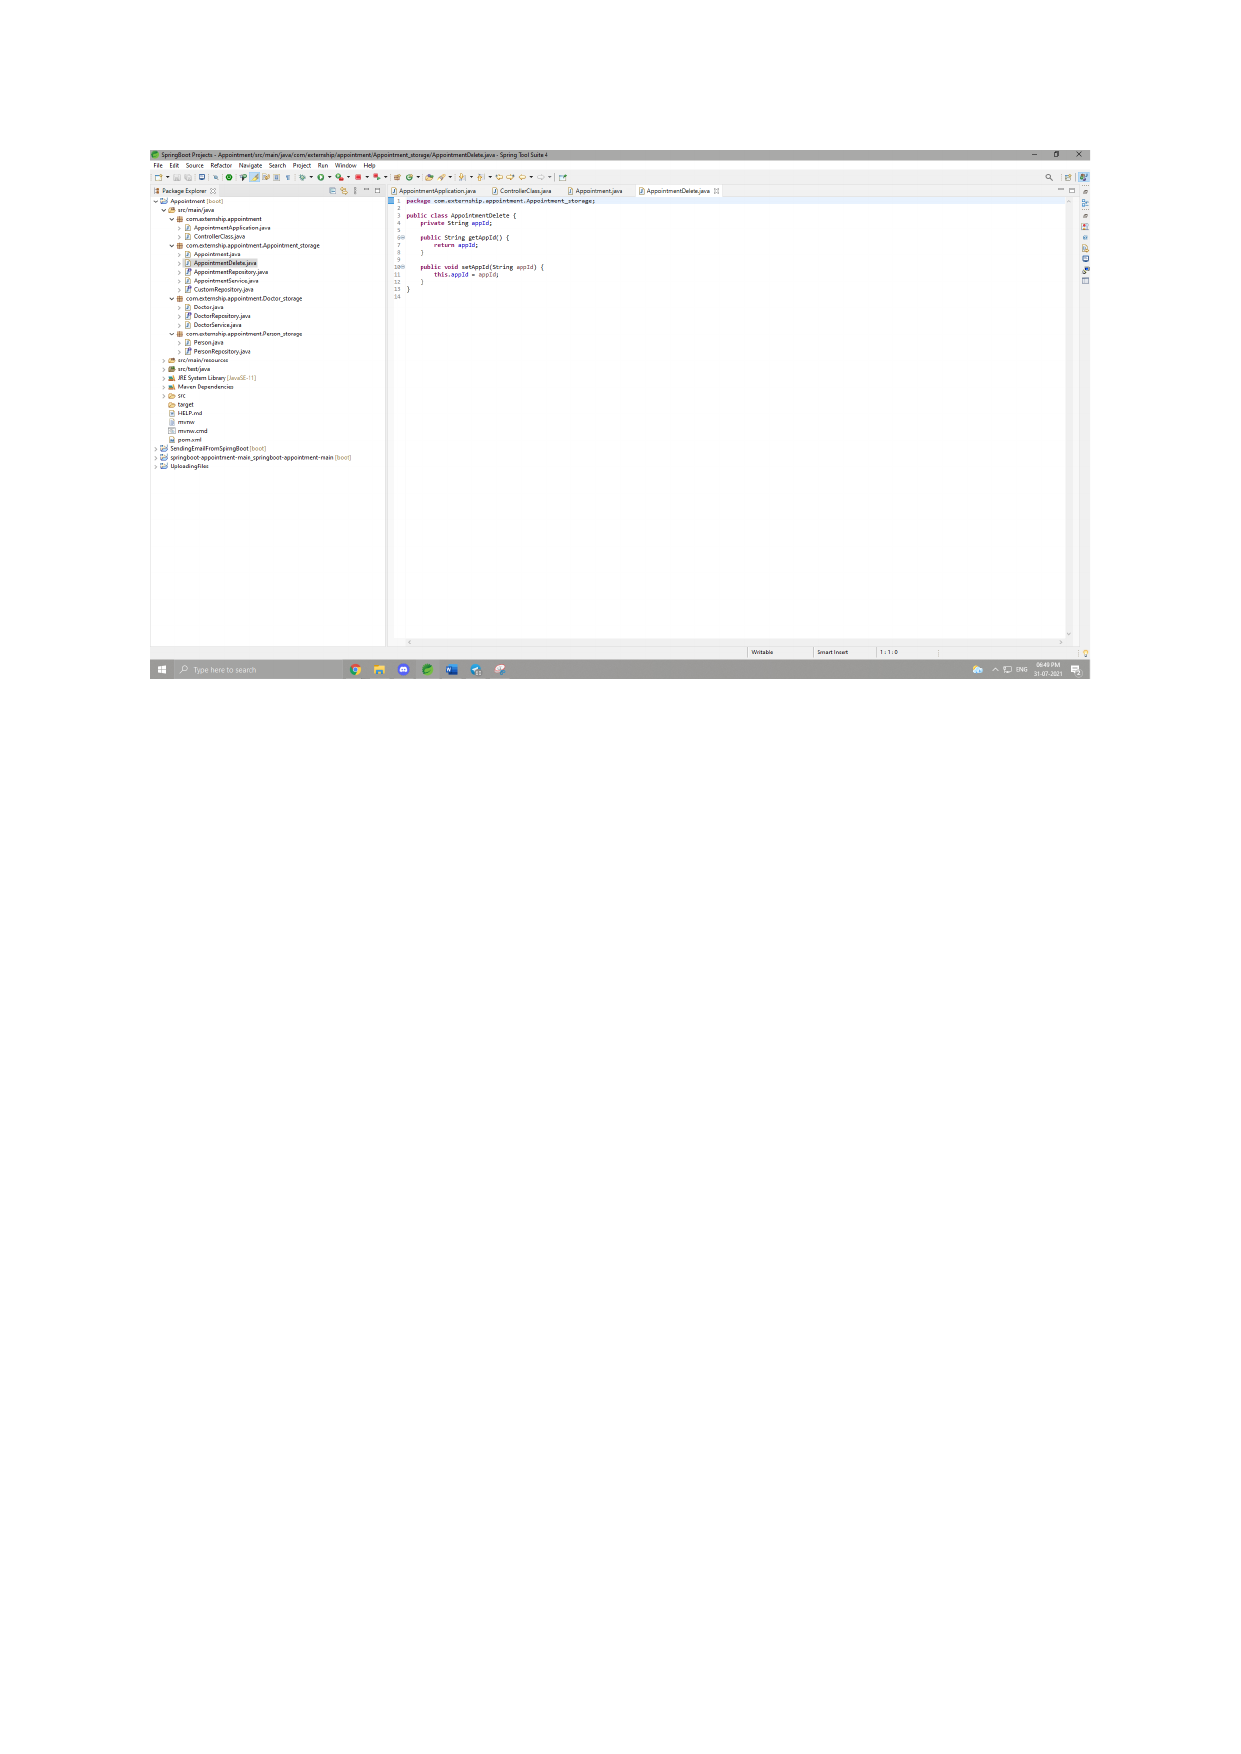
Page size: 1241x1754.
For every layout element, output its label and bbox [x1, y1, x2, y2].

picture [150, 150, 1091, 679]
